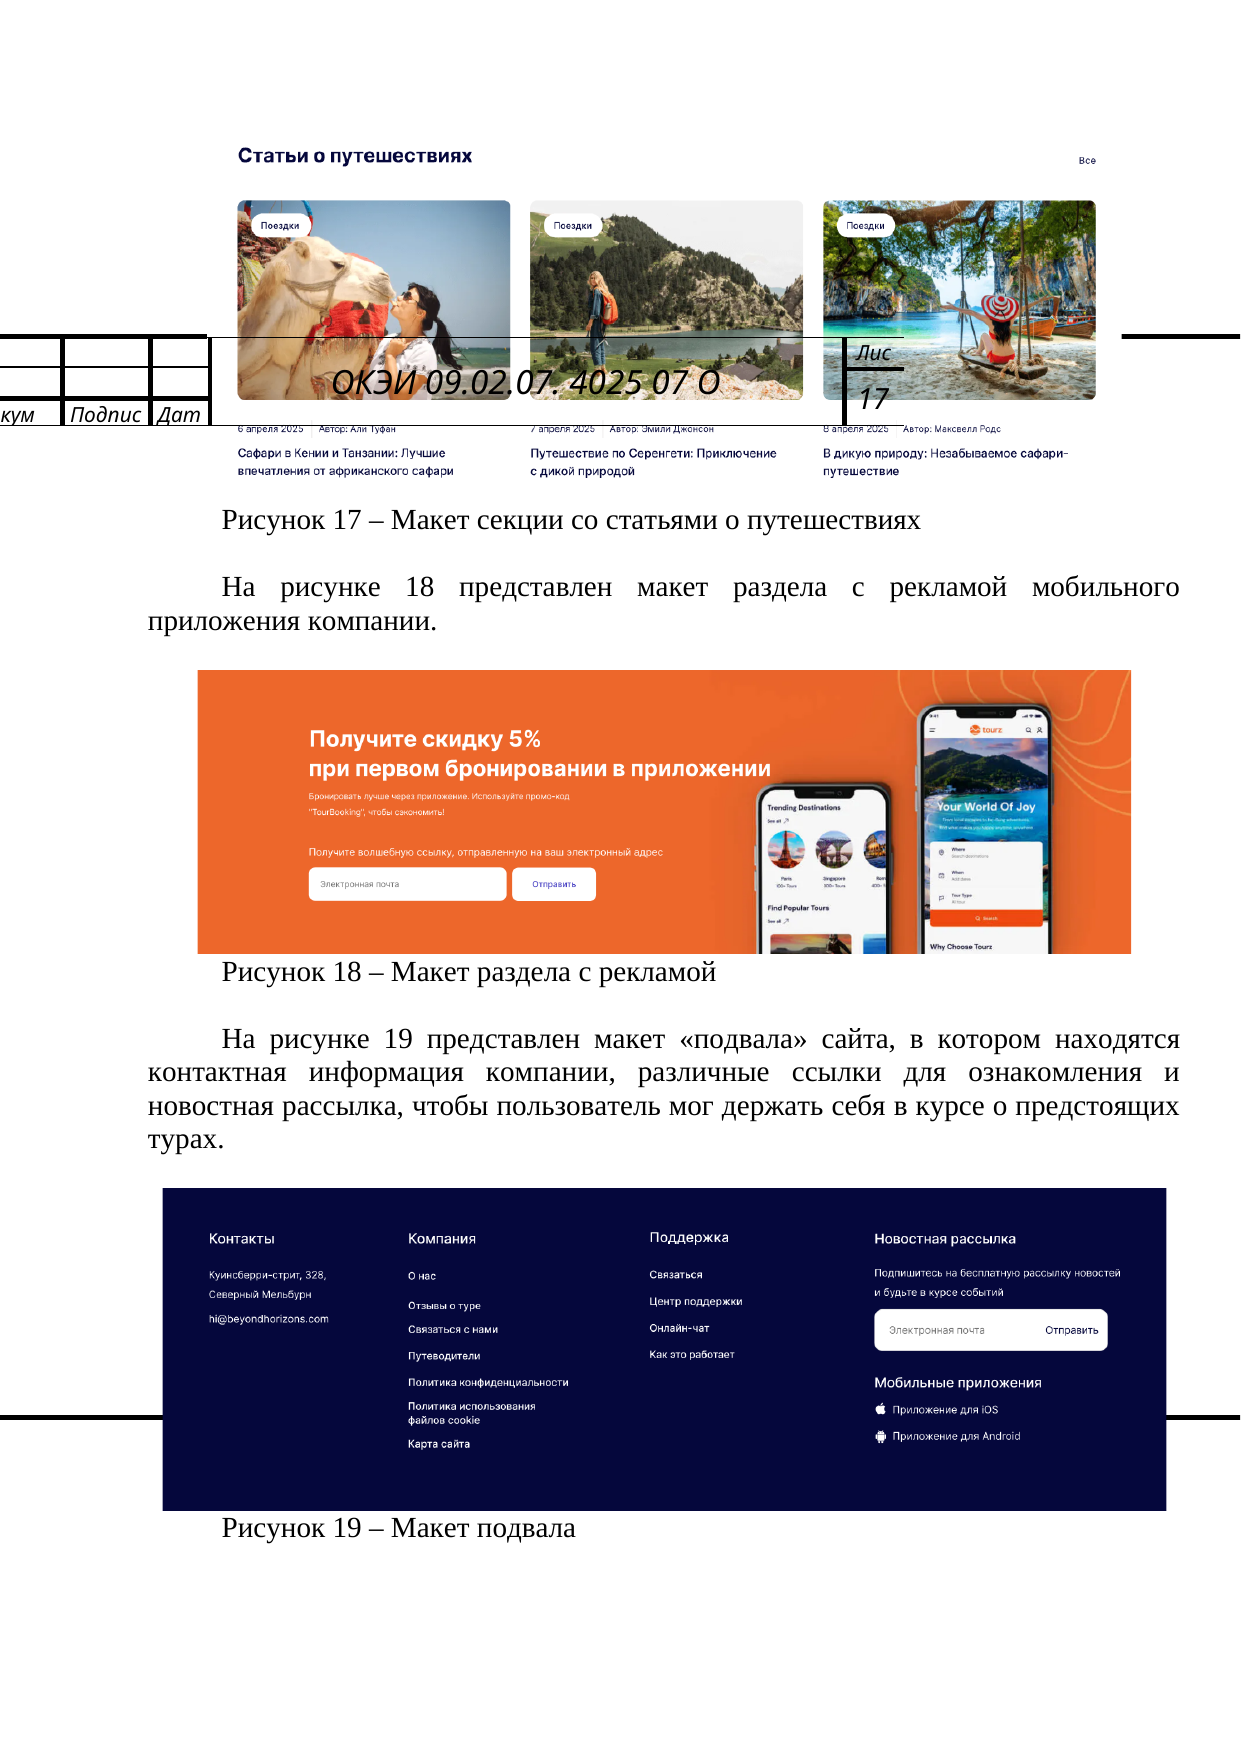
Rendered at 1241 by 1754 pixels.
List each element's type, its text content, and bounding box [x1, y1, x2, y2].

text На рисунке 18 представлен макет раздела с рекламой мобильного приложения компании. [148, 569, 1181, 637]
text Рисунок 19 – Макет подвала [148, 1510, 1181, 1544]
text На рисунке 19 представлен макет «подвала» сайта, в котором находятся контактная информация компании, различные ссылки для ознакомления и новостная рассылка, чтобы пользователь мог держать себя в курсе о предстоящих турах. [148, 1021, 1181, 1155]
picture [162, 1188, 1167, 1511]
picture [207, 118, 1122, 503]
text Рисунок 17 – Макет секции со статьями о путешествиях [148, 502, 1181, 536]
picture [212, 338, 842, 425]
picture [197, 670, 1132, 954]
text Рисунок 18 – Макет раздела с рекламой [148, 954, 1181, 987]
